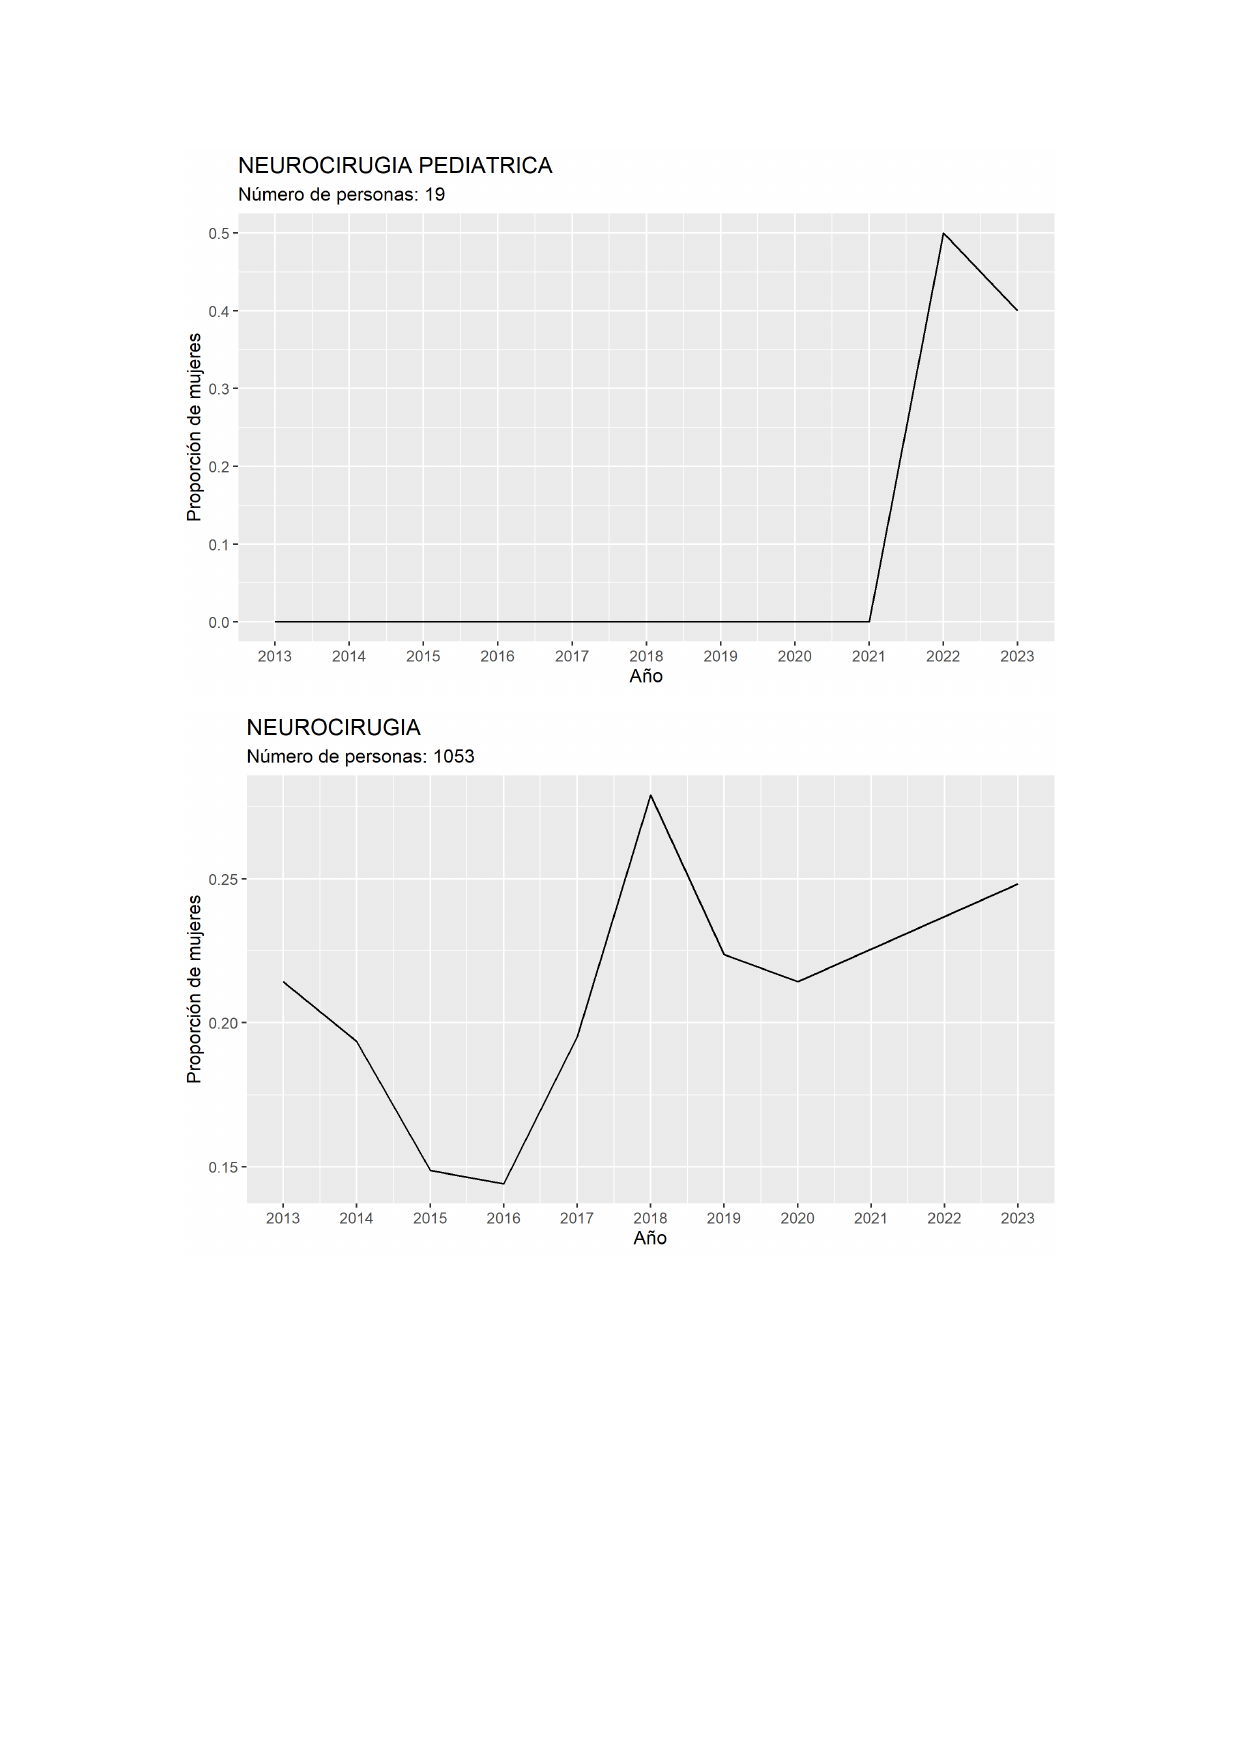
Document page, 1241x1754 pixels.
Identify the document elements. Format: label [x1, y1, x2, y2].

picture [177, 709, 1063, 1257]
picture [177, 147, 1063, 695]
